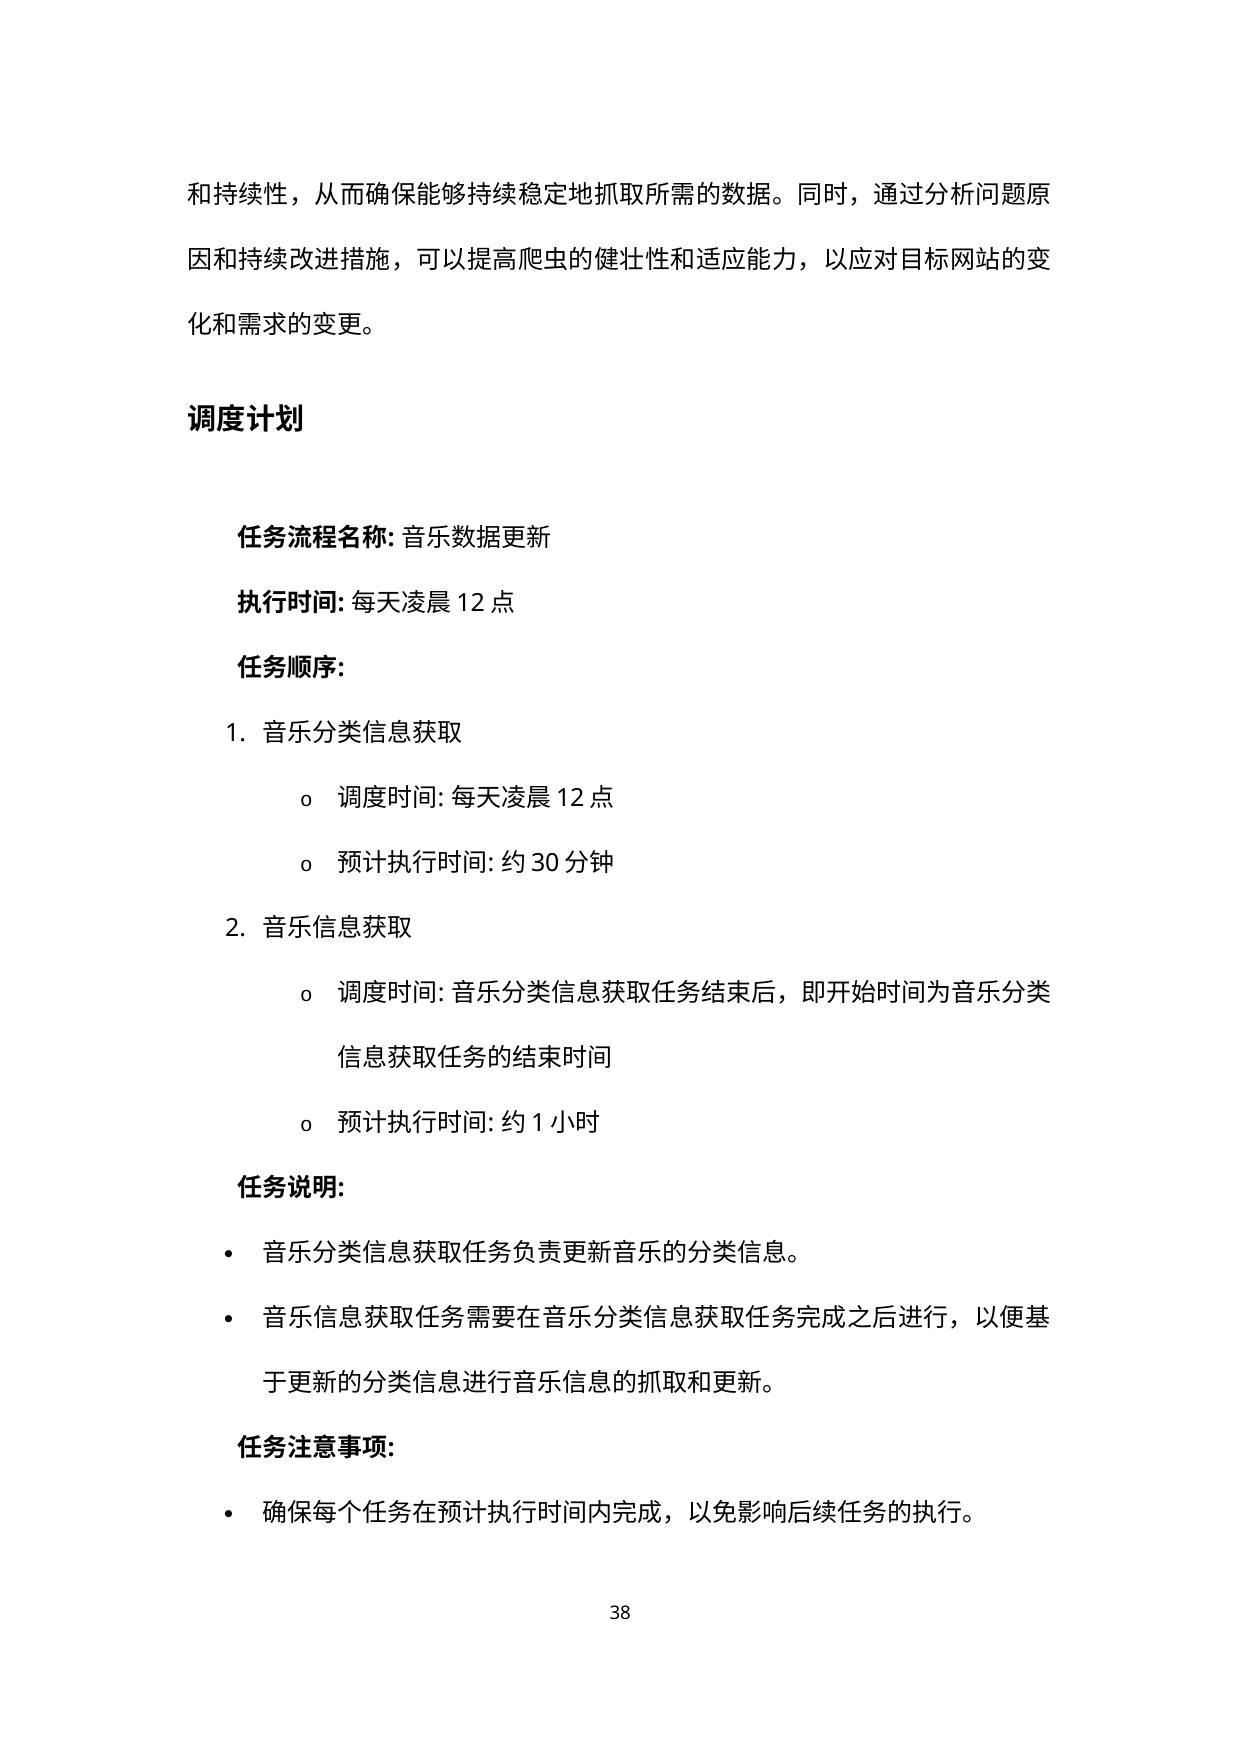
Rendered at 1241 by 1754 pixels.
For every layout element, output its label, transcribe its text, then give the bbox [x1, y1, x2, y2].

list 调度时间: 每天凌晨12点 [300, 763, 1053, 828]
list 调度时间: 音乐分类信息获取任务结束后，即开始时间为音乐分类信息获取任务的结束时间 [300, 958, 1053, 1088]
list 预计执行时间: 约30分钟 [300, 828, 1053, 893]
text 执行时间: 每天凌晨12点 [187, 568, 1053, 633]
list 音乐信息获取任务需要在音乐分类信息获取任务完成之后进行，以便基于更新的分类信息进行音乐信息的抓取和更新。 [225, 1283, 1053, 1413]
list 音乐分类信息获取 [225, 698, 1053, 763]
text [187, 160, 1053, 355]
text 调度计划 [187, 384, 1053, 449]
list 音乐信息获取 [225, 893, 1053, 958]
list 预计执行时间: 约1小时 [300, 1088, 1053, 1153]
text 任务注意事项: [187, 1413, 1053, 1478]
text 任务流程名称: 音乐数据更新 [187, 503, 1053, 568]
text 任务顺序: [187, 633, 1053, 698]
list 音乐分类信息获取任务负责更新音乐的分类信息。 [225, 1218, 1053, 1283]
text 任务说明: [187, 1153, 1053, 1218]
list 确保每个任务在预计执行时间内完成，以免影响后续任务的执行。 [225, 1478, 1053, 1543]
